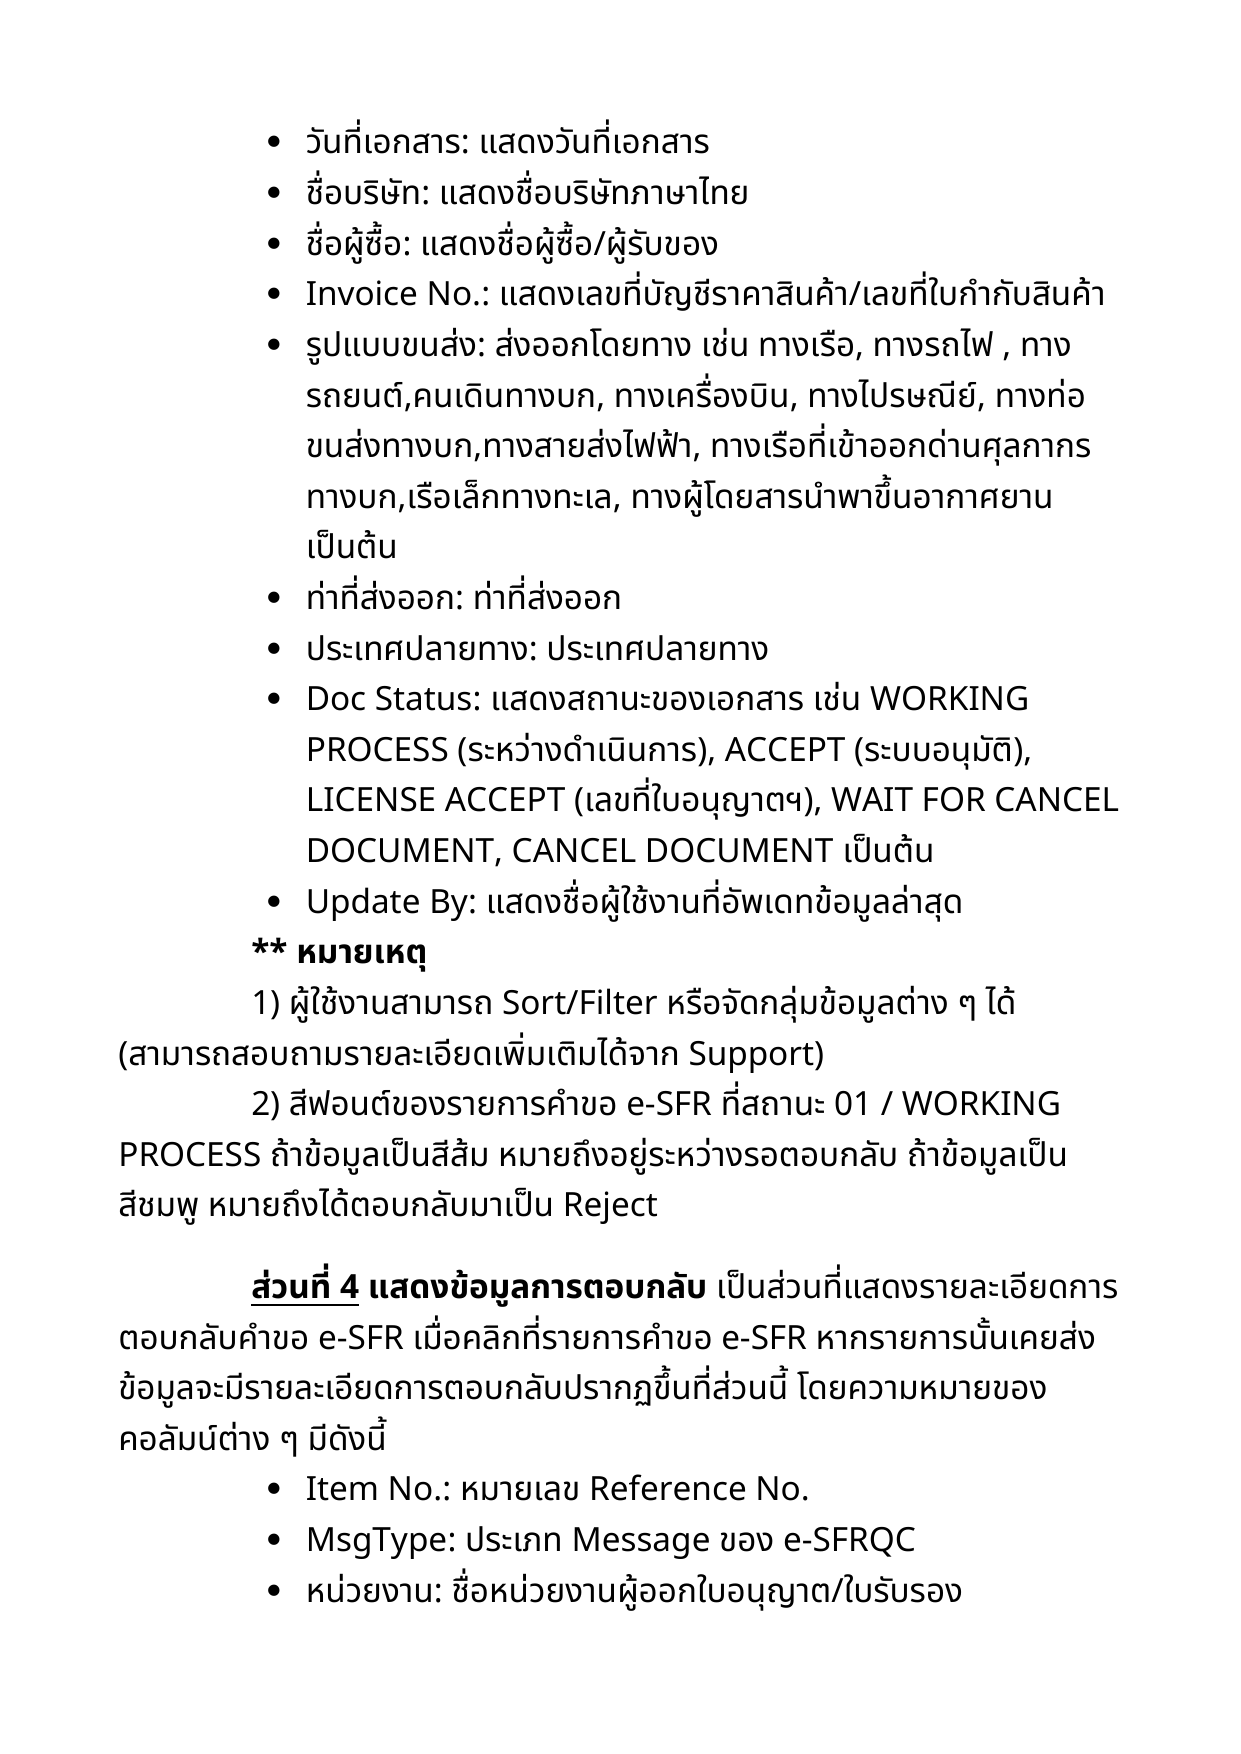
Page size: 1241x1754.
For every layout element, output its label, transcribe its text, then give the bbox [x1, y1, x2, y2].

list ประเทศปลายทาง: ประเทศปลายทาง [268, 624, 1122, 675]
list ชื่อผู้ซื้อ: แสดงชื่อผู้ซื้อ/ผู้รับของ [268, 219, 1122, 270]
list Update By: แสดงชื่อผู้ใช้งานที่อัพเดทข้อมูลล่าสุด [268, 877, 1122, 928]
list หน่วยงาน: ชื่อหน่วยงานผู้ออกใบอนุญาต/ใบรับรอง [268, 1566, 1122, 1617]
list วันที่เอกสาร: แสดงวันที่เอกสาร [268, 118, 1122, 169]
text 2) สีฟอนต์ของรายการคำขอ e-SFR ที่สถานะ 01 / WORKING PROCESS ถ้าข้อมูลเป็นสีส้ม หมายถึงอยู่ระหว่างรอตอบกลับ ถ้าข้อมูลเป็นสีชมพู หมายถึงได้ตอบกลับมาเป็น Reject [118, 1080, 1122, 1232]
text ** หมายเหตุ [118, 928, 1122, 979]
list Invoice No.: แสดงเลขที่บัญชีราคาสินค้า/เลขที่ใบกำกับสินค้า [268, 270, 1122, 321]
list Item No.: หมายเลข Reference No. [268, 1465, 1122, 1516]
list ชื่อบริษัท: แสดงชื่อบริษัทภาษาไทย [268, 169, 1122, 219]
list MsgType: ประเภท Message ของ e-SFRQC [268, 1516, 1122, 1566]
list Doc Status: แสดงสถานะของเอกสาร เช่น WORKING PROCESS (ระหว่างดำเนินการ), ACCEPT (ระบบอนุมัติ), LICENSE ACCEPT (เลขที่ใบอนุญาตฯ), WAIT FOR CANCEL DOCUMENT, CANCEL DOCUMENT เป็นต้น [268, 675, 1122, 877]
list ท่าที่ส่งออก: ท่าที่ส่งออก [268, 574, 1122, 624]
text ส่วนที่ 4 แสดงข้อมูลการตอบกลับ เป็นส่วนที่แสดงรายละเอียดการตอบกลับคำขอ e-SFR เมื่อคลิกที่รายการคำขอ e-SFR หากรายการนั้นเคยส่งข้อมูลจะมีรายละเอียดการตอบกลับปรากฏขึ้นที่ส่วนนี้ โดยความหมายของคอลัมน์ต่าง ๆ มีดังนี้ [118, 1263, 1122, 1465]
list รูปแบบขนส่ง: ส่งออกโดยทาง เช่น ทางเรือ, ทางรถไฟ , ทางรถยนต์,คนเดินทางบก, ทางเครื่องบิน, ทางไปรษณีย์, ทางท่อขนส่งทางบก,ทางสายส่งไฟฟ้า, ทางเรือที่เข้าออกด่านศุลกากรทางบก,เรือเล็กทางทะเล, ทางผู้โดยสารนำพาขึ้นอากาศยาน เป็นต้น [268, 321, 1122, 574]
text 1) ผู้ใช้งานสามารถ Sort/Filter หรือจัดกลุ่มข้อมูลต่าง ๆ ได้ (สามารถสอบถามรายละเอียดเพิ่มเติมได้จาก Support) [118, 979, 1122, 1080]
